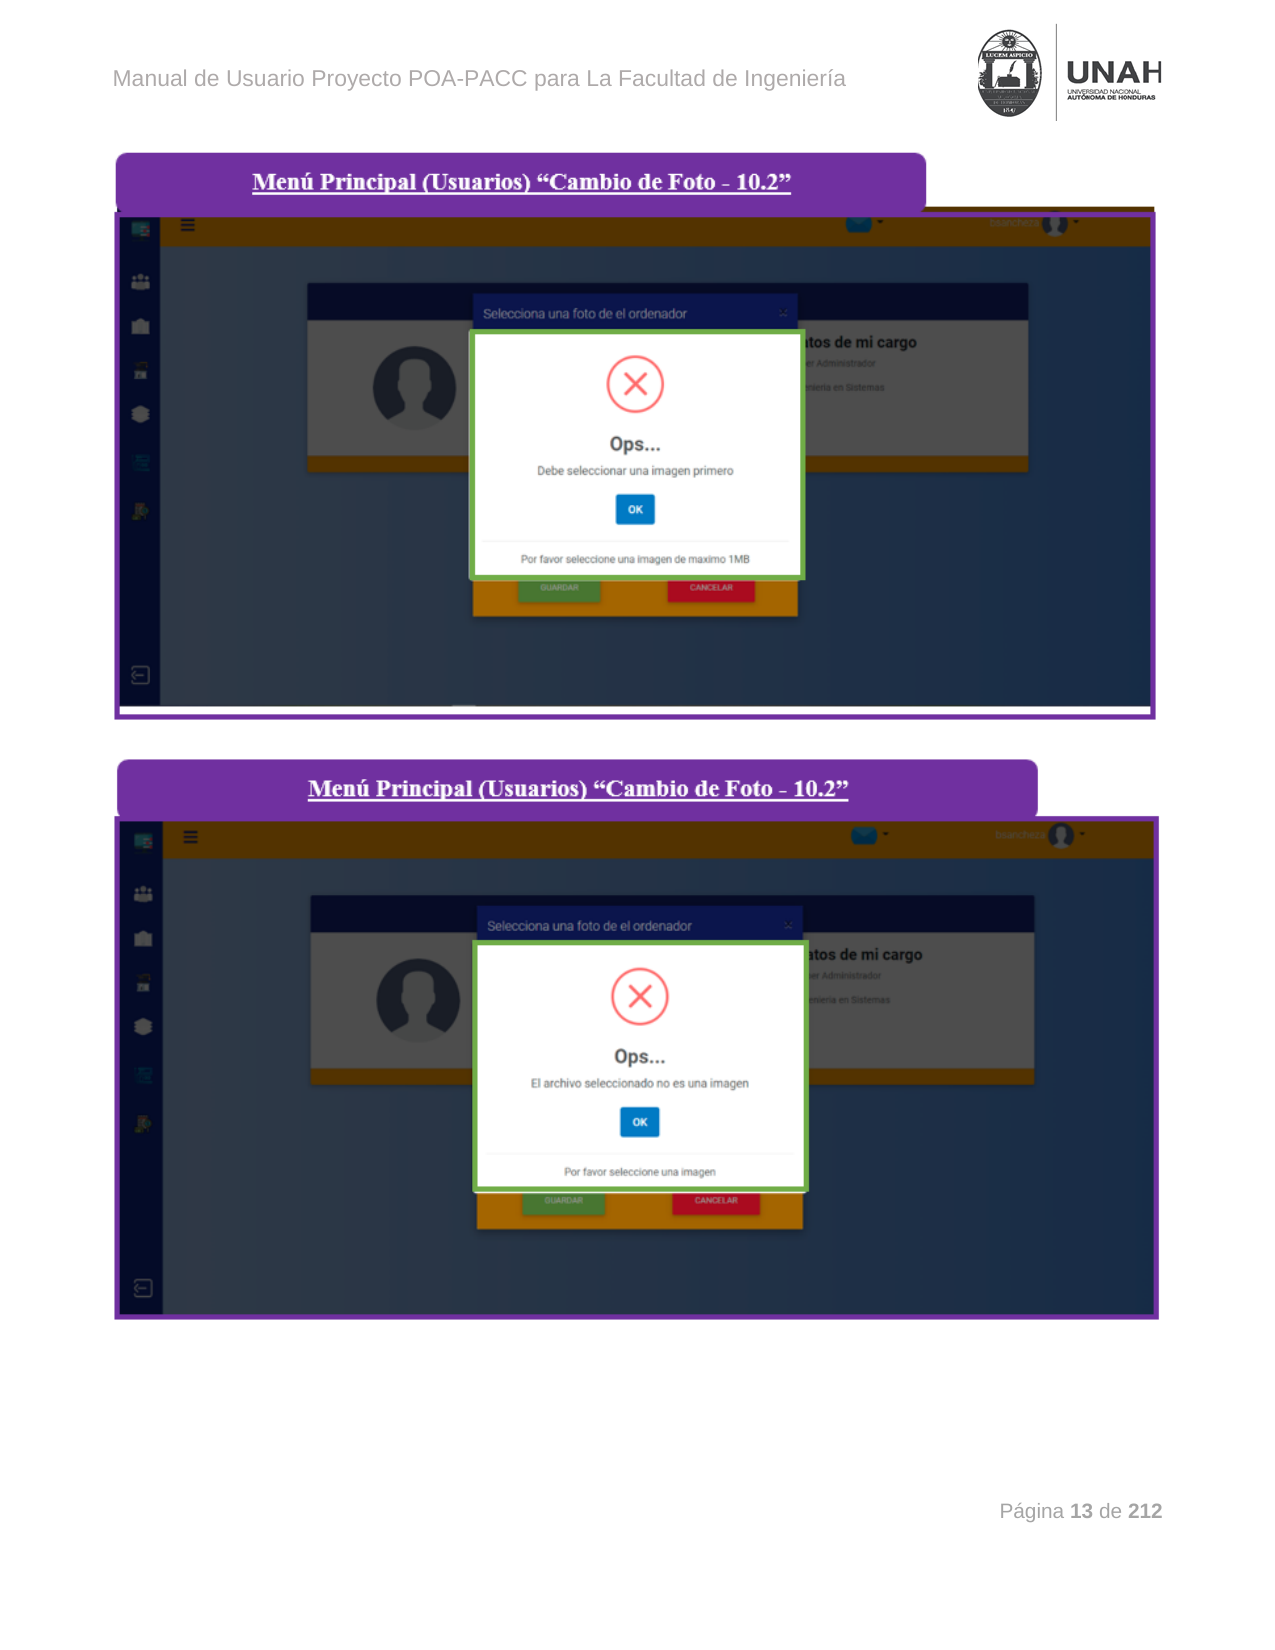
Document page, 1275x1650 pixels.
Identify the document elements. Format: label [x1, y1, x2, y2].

picture [112, 753, 1163, 1325]
picture [112, 150, 1161, 725]
picture [976, 20, 1161, 120]
